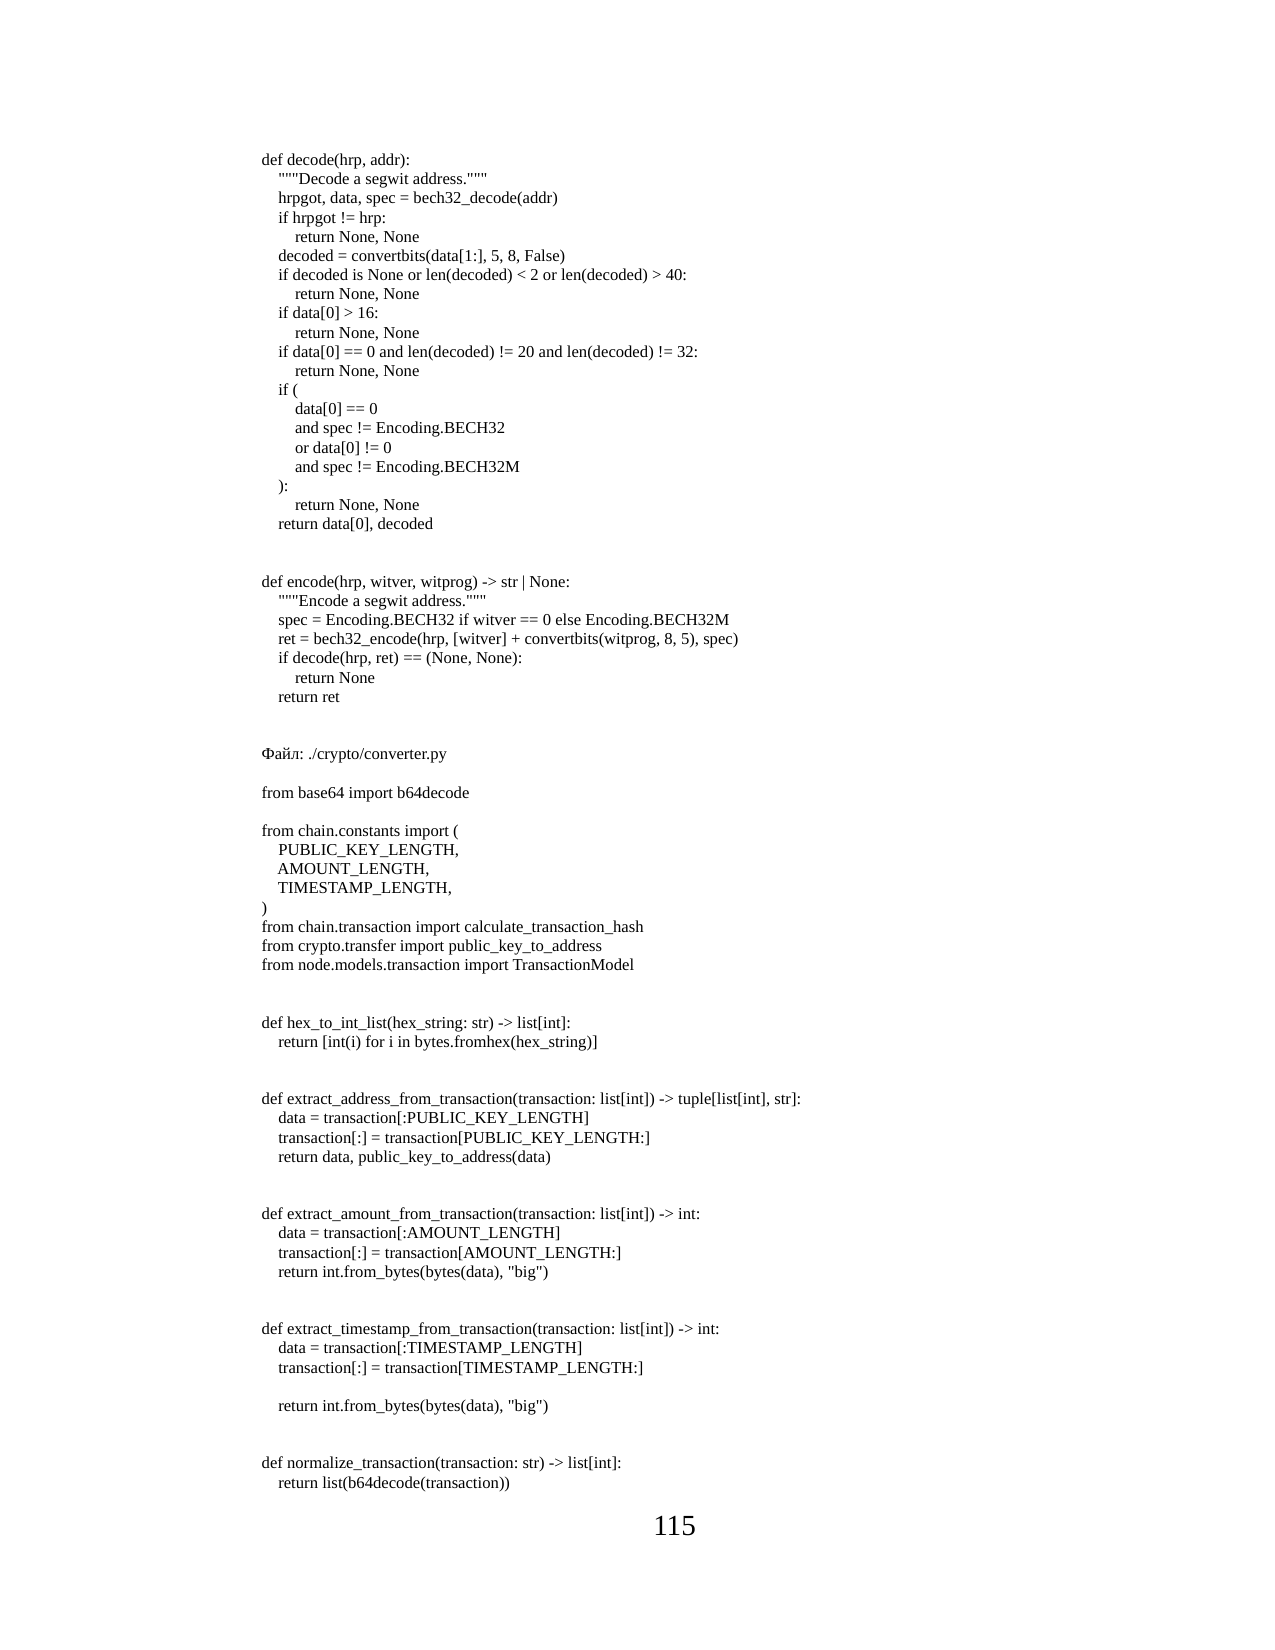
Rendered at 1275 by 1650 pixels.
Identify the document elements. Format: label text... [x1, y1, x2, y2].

list from node.models.transaction import TransactionModel [261, 955, 1125, 974]
list if decoded is None or len(decoded) < 2 or len(decoded) > 40: [261, 265, 1125, 284]
list return data, public_key_to_address(data) [261, 1147, 1125, 1166]
list transaction[:] = transaction[PUBLIC_KEY_LENGTH:] [261, 1127, 1125, 1147]
list transaction[:] = transaction[TIMESTAMP_LENGTH:] [261, 1357, 1125, 1377]
list from crypto.transfer import public_key_to_address [261, 936, 1125, 955]
list return None, None [261, 361, 1125, 380]
list return [int(i) for i in bytes.fromhex(hex_string)] [261, 1032, 1125, 1051]
list return ret [261, 687, 1125, 706]
list TIMESTAMP_LENGTH, [261, 878, 1125, 897]
list Файл: ./crypto/converter.py [261, 744, 1125, 763]
list AMOUNT_LENGTH, [261, 859, 1125, 878]
list def hex_to_int_list(hex_string: str) -> list[int]: [261, 1012, 1125, 1032]
list def extract_timestamp_from_transaction(transaction: list[int]) -> int: [261, 1319, 1125, 1338]
list """Encode a segwit address.""" [261, 591, 1125, 610]
list if data[0] == 0 and len(decoded) != 20 and len(decoded) != 32: [261, 342, 1125, 361]
list hrpgot, data, spec = bech32_decode(addr) [261, 188, 1125, 207]
list return data[0], decoded [261, 514, 1125, 533]
list and spec != Encoding.BECH32M [261, 457, 1125, 476]
list if ( [261, 380, 1125, 399]
list return None, None [261, 227, 1125, 246]
list return None, None [261, 322, 1125, 342]
list ret = bech32_encode(hrp, [witver] + convertbits(witprog, 8, 5), spec) [261, 629, 1125, 648]
list spec = Encoding.BECH32 if witver == 0 else Encoding.BECH32M [261, 610, 1125, 629]
list return None, None [261, 495, 1125, 514]
list transaction[:] = transaction[AMOUNT_LENGTH:] [261, 1242, 1125, 1262]
list and spec != Encoding.BECH32 [261, 418, 1125, 437]
list from chain.transaction import calculate_transaction_hash [261, 917, 1125, 936]
list if data[0] > 16: [261, 303, 1125, 322]
list def decode(hrp, addr): [261, 150, 1125, 169]
list data = transaction[:AMOUNT_LENGTH] [261, 1223, 1125, 1242]
list decoded = convertbits(data[1:], 5, 8, False) [261, 246, 1125, 265]
list return list(b64decode(transaction)) [261, 1472, 1125, 1492]
list return int.from_bytes(bytes(data), "big") [261, 1396, 1125, 1415]
list if decode(hrp, ret) == (None, None): [261, 648, 1125, 667]
list return None [261, 667, 1125, 687]
list return int.from_bytes(bytes(data), "big") [261, 1262, 1125, 1281]
list ): [261, 476, 1125, 495]
list def extract_address_from_transaction(transaction: list[int]) -> tuple[list[int], str]: [261, 1089, 1125, 1108]
list data = transaction[:TIMESTAMP_LENGTH] [261, 1338, 1125, 1357]
list PUBLIC_KEY_LENGTH, [261, 840, 1125, 859]
list return None, None [261, 284, 1125, 303]
list if hrpgot != hrp: [261, 207, 1125, 227]
list def normalize_transaction(transaction: str) -> list[int]: [261, 1453, 1125, 1472]
list ) [261, 897, 1125, 917]
list from base64 import b64decode [261, 782, 1125, 802]
list from chain.constants import ( [261, 821, 1125, 840]
list def extract_amount_from_transaction(transaction: list[int]) -> int: [261, 1204, 1125, 1223]
list data[0] == 0 [261, 399, 1125, 418]
list """Decode a segwit address.""" [261, 169, 1125, 188]
list def encode(hrp, witver, witprog) -> str | None: [261, 572, 1125, 591]
list data = transaction[:PUBLIC_KEY_LENGTH] [261, 1108, 1125, 1127]
list or data[0] != 0 [261, 437, 1125, 457]
